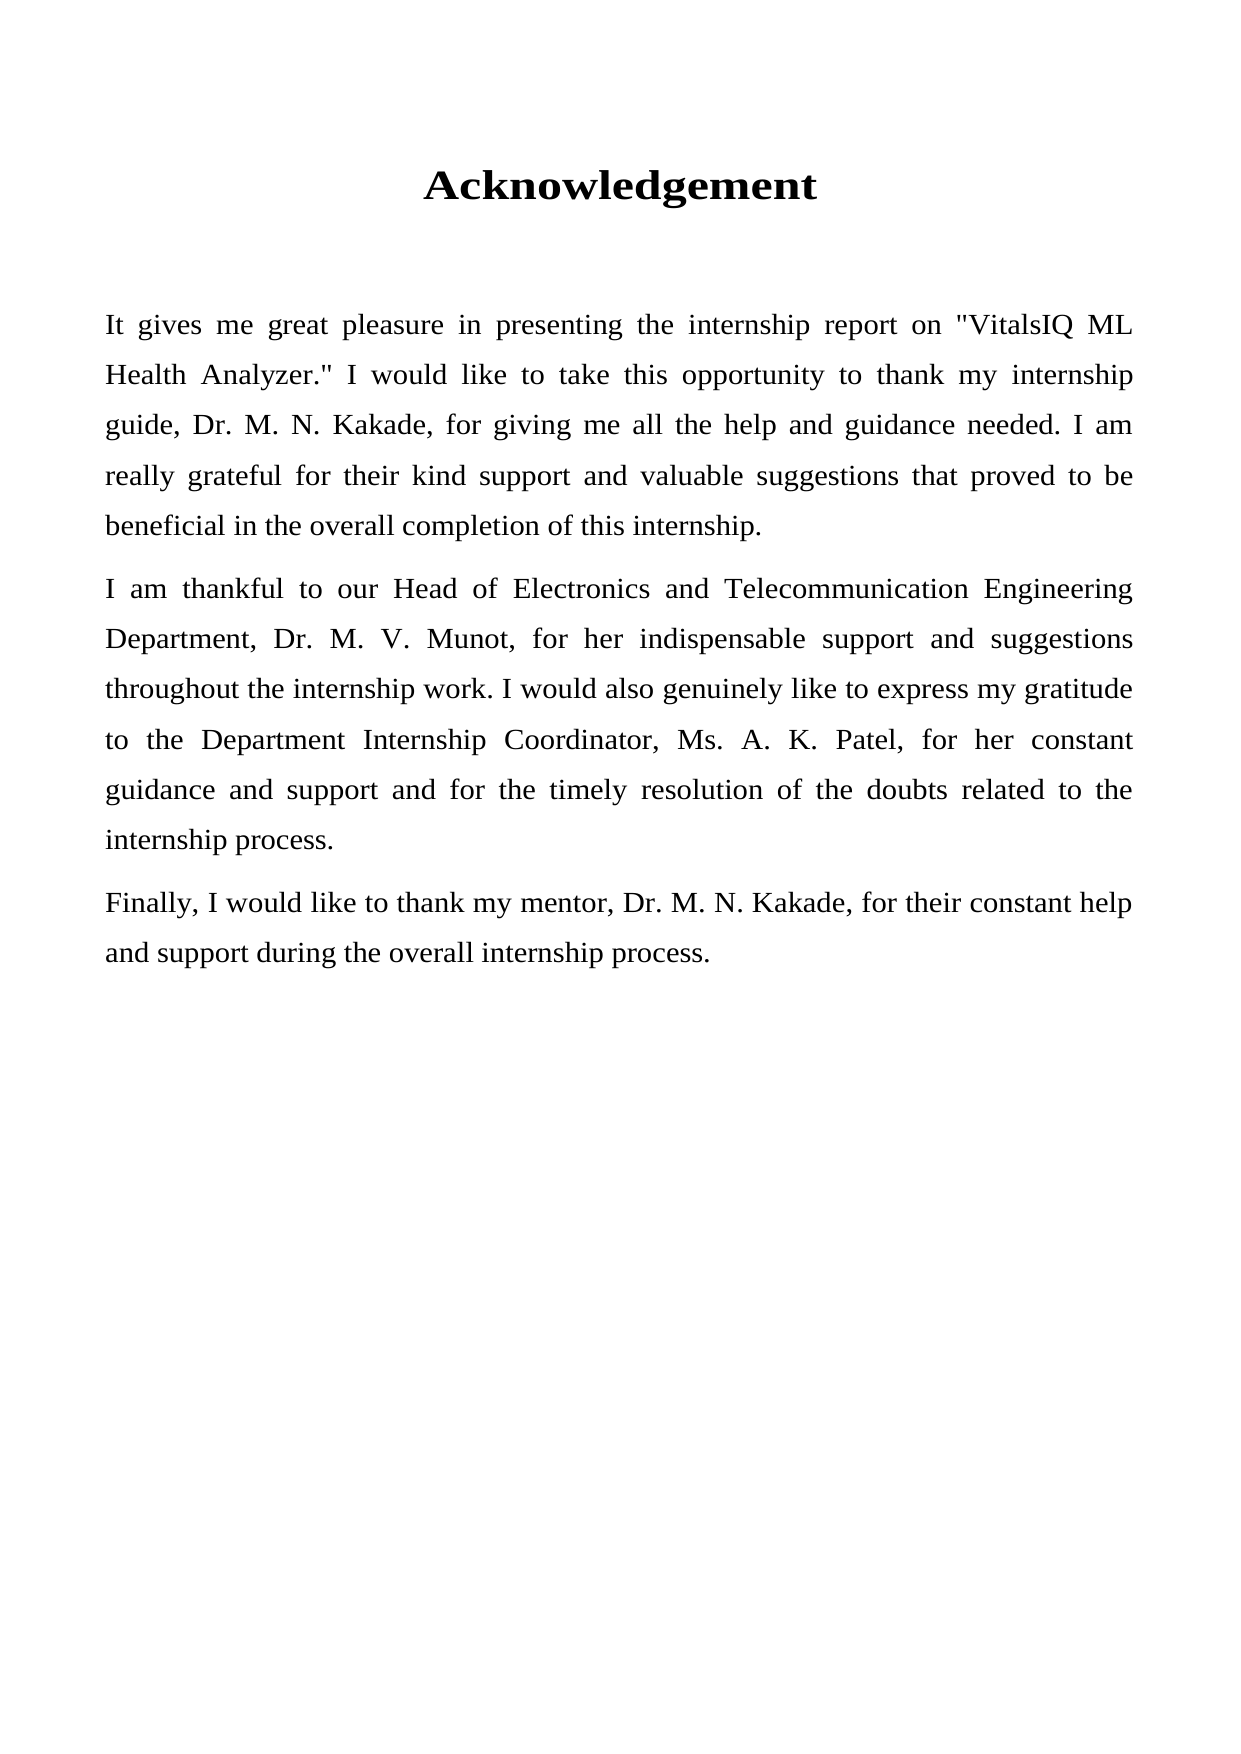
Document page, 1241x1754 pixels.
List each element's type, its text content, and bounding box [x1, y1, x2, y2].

text Finally, I would like to thank my mentor, Dr. M. N. Kakade, for their constant help and support during the overall internship process. [105, 885, 1135, 969]
text I am thankful to our Head of Electronics and Telecommunication Engineering Department, Dr. M. V. Munot, for her indispensable support and suggestions throughout the internship work. I would also genuinely like to express my gratitude to the Department Internship Coordinator, Ms. A. K. Patel, for her constant guidance and support and for the timely resolution of the doubts related to the internship process. [105, 571, 1135, 856]
subtitle Acknowledgement [105, 160, 1135, 208]
text It gives me great pleasure in presenting the internship report on "VitalsIQ ML Health Analyzer." I would like to take this opportunity to thank my internship guide, Dr. M. N. Kakade, for giving me all the help and guidance needed. I am really grateful for their kind support and valuable suggestions that proved to be beneficial in the overall completion of this internship. [105, 307, 1135, 542]
